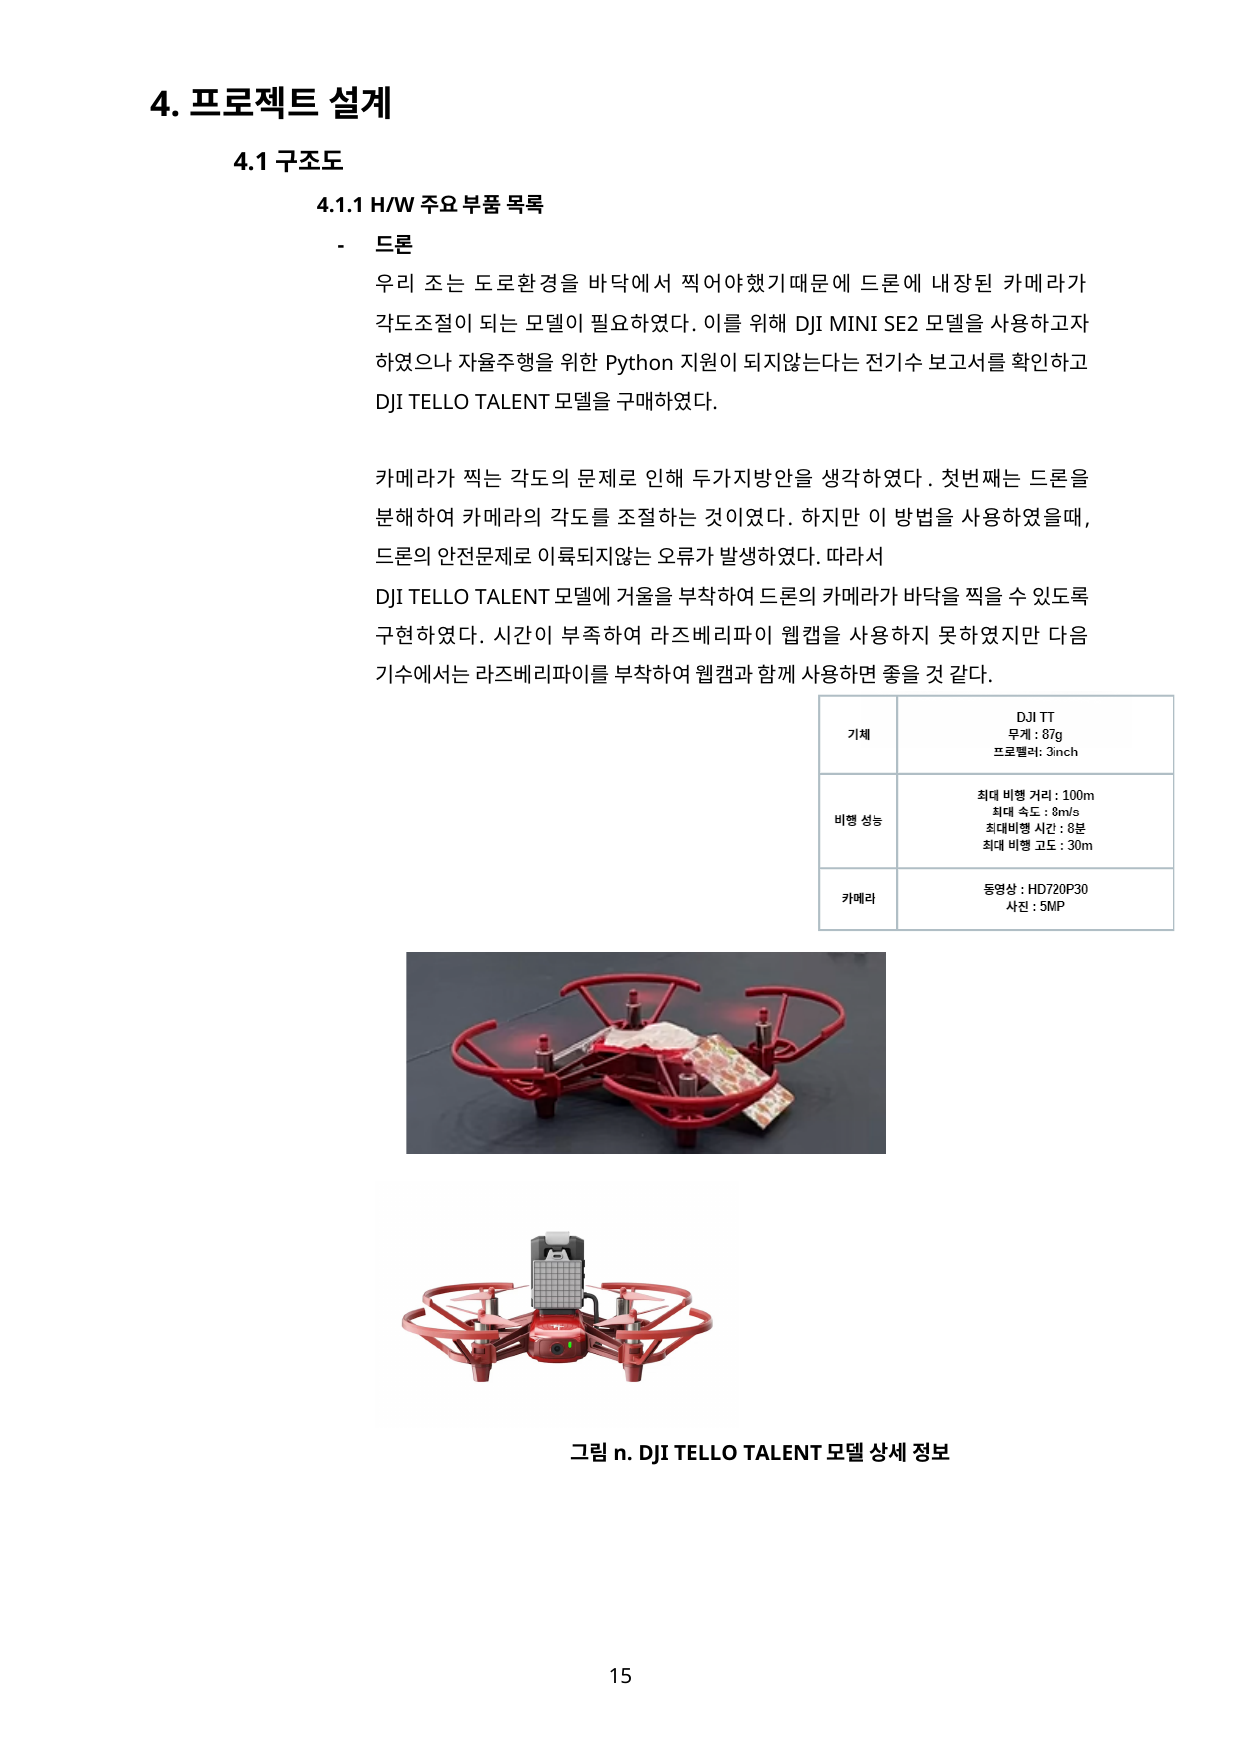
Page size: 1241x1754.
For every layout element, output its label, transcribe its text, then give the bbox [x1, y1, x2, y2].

picture [375, 1181, 739, 1428]
text 카메라가 찍는 각도의 문제로 인해 두가지방안을 생각하였다. 첫번째는 드론을 분해하여 카메라의 각도를 조절하는 것이였다. 하지만 이 방법을 사용하였을때, 드론의 안전문제로 이륙되지않는 오류가 발생하였다. 따라서 [375, 462, 1090, 571]
text DJI TELLO TALENT모델에 거울을 부착하여 드론의 카메라가 바닥을 찍을 수 있도록 구현하였다. 시간이 부족하여 라즈베리파이 웹캡을 사용하지 못하였지만 다음 기수에서는 라즈베리파이를 부착하여 웹캠과 함께 사용하면 좋을 것 같다. [375, 580, 1090, 689]
text 4. 프로젝트 설계 [150, 75, 1090, 126]
list 드론 [337, 228, 1090, 258]
text 4.1 구조도 [150, 142, 1090, 178]
picture [814, 691, 1175, 934]
text 4.1.1 H/W 주요 부품 목록 [233, 189, 1090, 219]
text 그림 n. DJI TELLO TALENT모델 상세 정보 [375, 1436, 1090, 1466]
picture [406, 952, 886, 1154]
text 우리 조는 도로환경을 바닥에서 찍어야했기때문에 드론에 내장된 카메라가 각도조절이 되는 모델이 필요하였다. 이를 위해 DJI MINI SE2 모델을 사용하고자 하였으나 자율주행을 위한 Python 지원이 되지않는다는 전기수 보고서를 확인하고 DJI TELLO TALENT모델을 구매하였다. [375, 267, 1090, 416]
